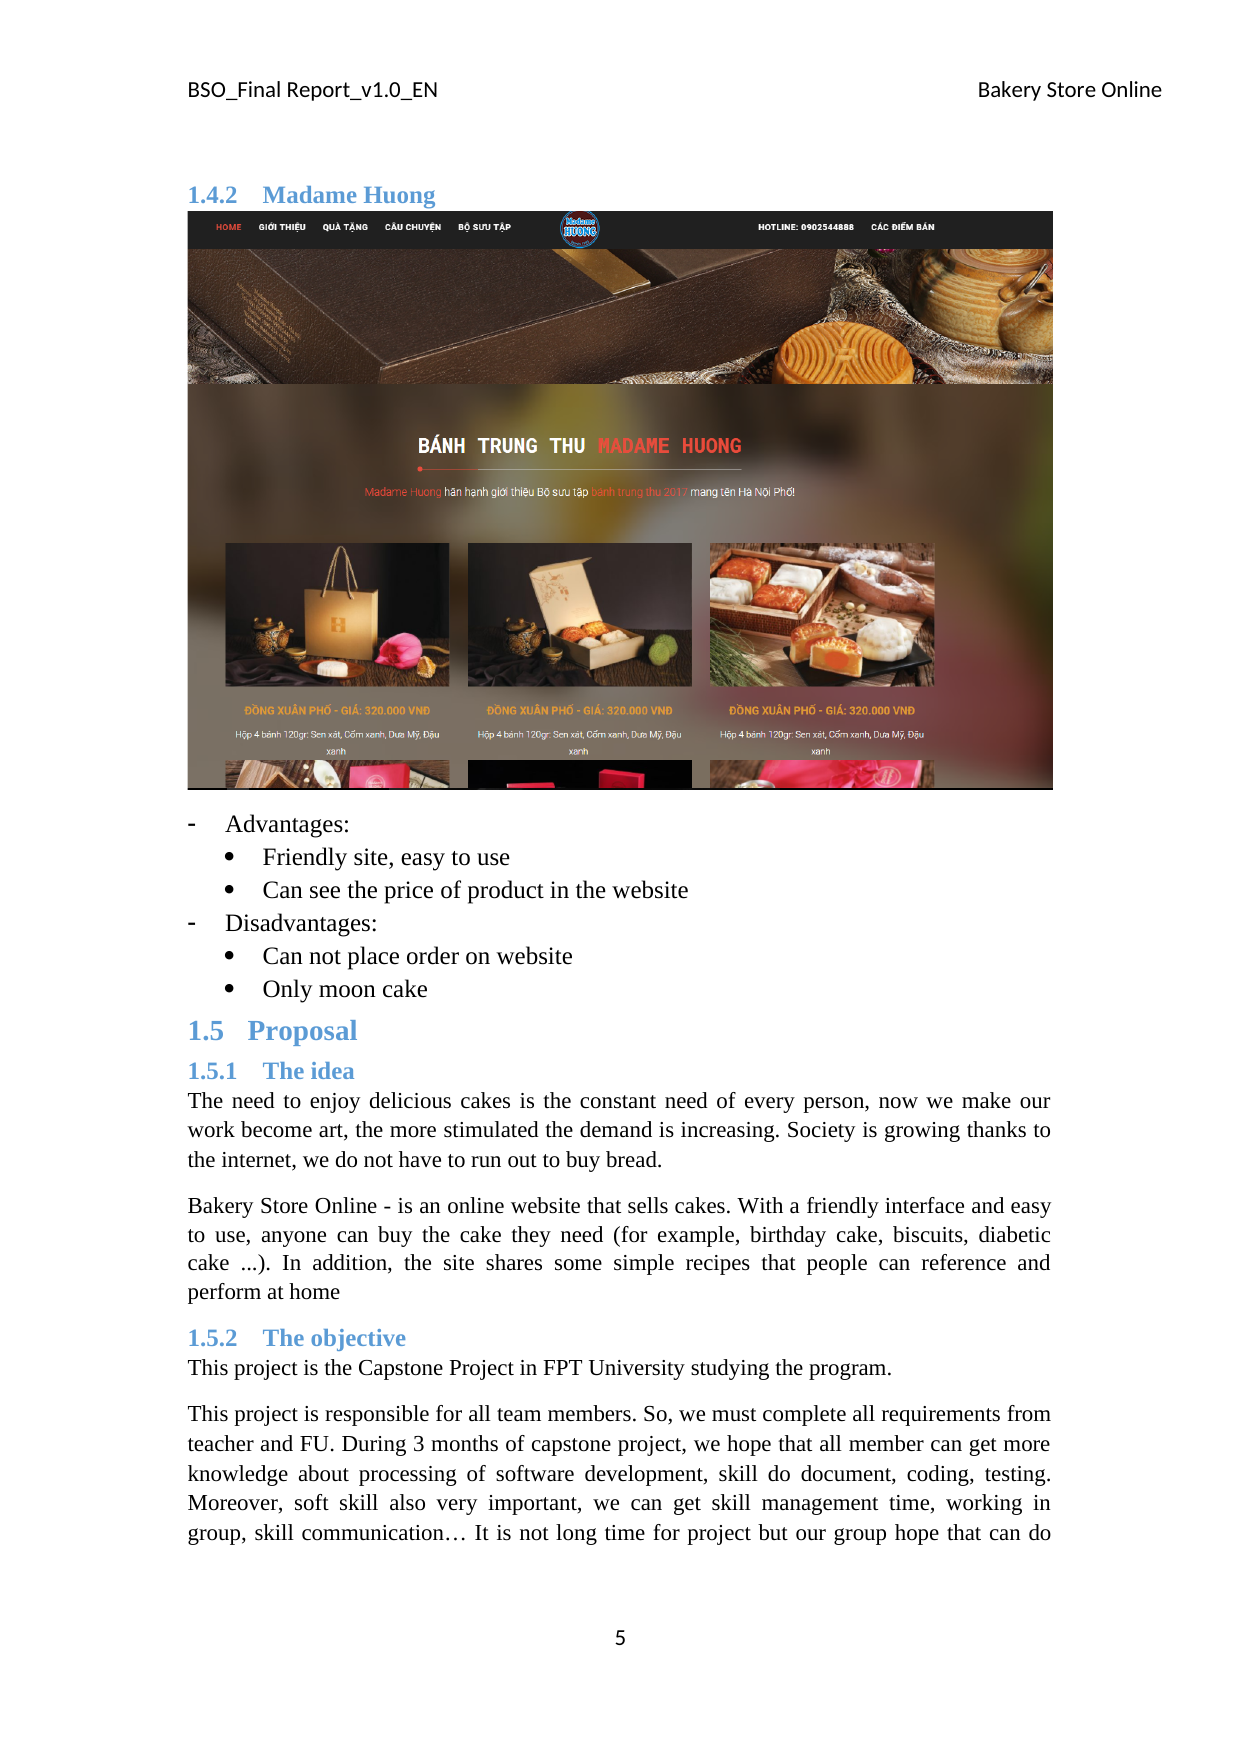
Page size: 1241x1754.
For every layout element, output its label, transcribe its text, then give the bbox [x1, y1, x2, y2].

picture [187, 211, 1053, 790]
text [187, 1400, 1053, 1546]
subtitle The objective [187, 1323, 1053, 1352]
list Friendly site, easy to use [225, 842, 1053, 871]
subtitle Madame Huong [187, 180, 1053, 209]
list Advantages: [187, 809, 1053, 837]
text This project is the Capstone Project in FPT University studying the program. [187, 1354, 1053, 1380]
list Can not place order on website [225, 941, 1053, 969]
list Only moon cake [225, 974, 1053, 1003]
text The need to enjoy delicious cakes is the constant need of every person, now we make our work become art, the more stimulated the demand is increasing. Society is growing thanks to the internet, we do not have to run out to buy bread. [187, 1087, 1053, 1173]
text Bakery Store Online - is an online website that sells cakes. With a friendly interface and easy to use, anyone can buy the cake they need (for example, birthday cake, biscuits, diabetic cake ...). In addition, the site shares some simple recipes that people can reference and perform at home [187, 1193, 1053, 1304]
list Can see the price of product in the website [225, 875, 1053, 903]
subtitle The idea [187, 1056, 1053, 1084]
list Disadvantages: [187, 908, 1053, 937]
subtitle Proposal [187, 1013, 1053, 1047]
